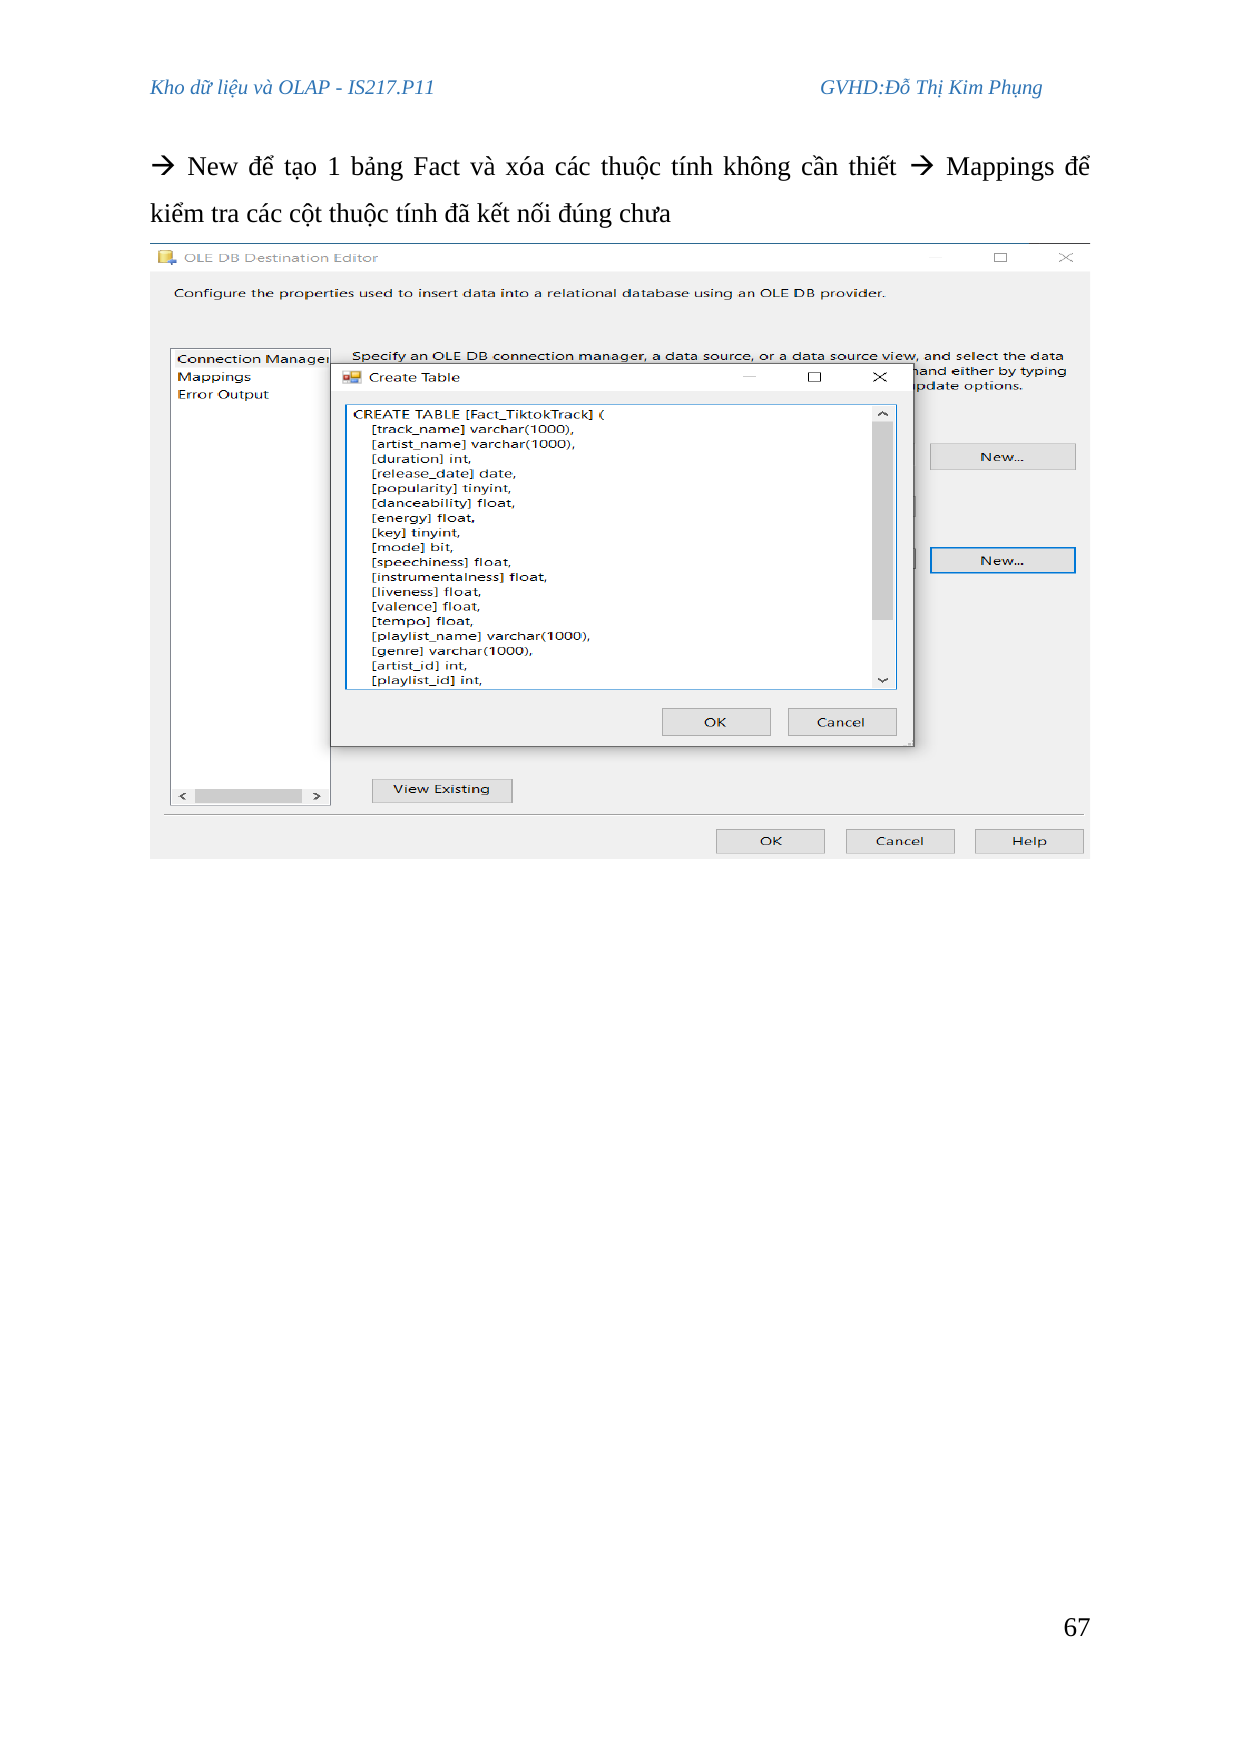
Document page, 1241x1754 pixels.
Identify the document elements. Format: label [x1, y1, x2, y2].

picture [150, 243, 1091, 859]
text [150, 150, 1090, 228]
